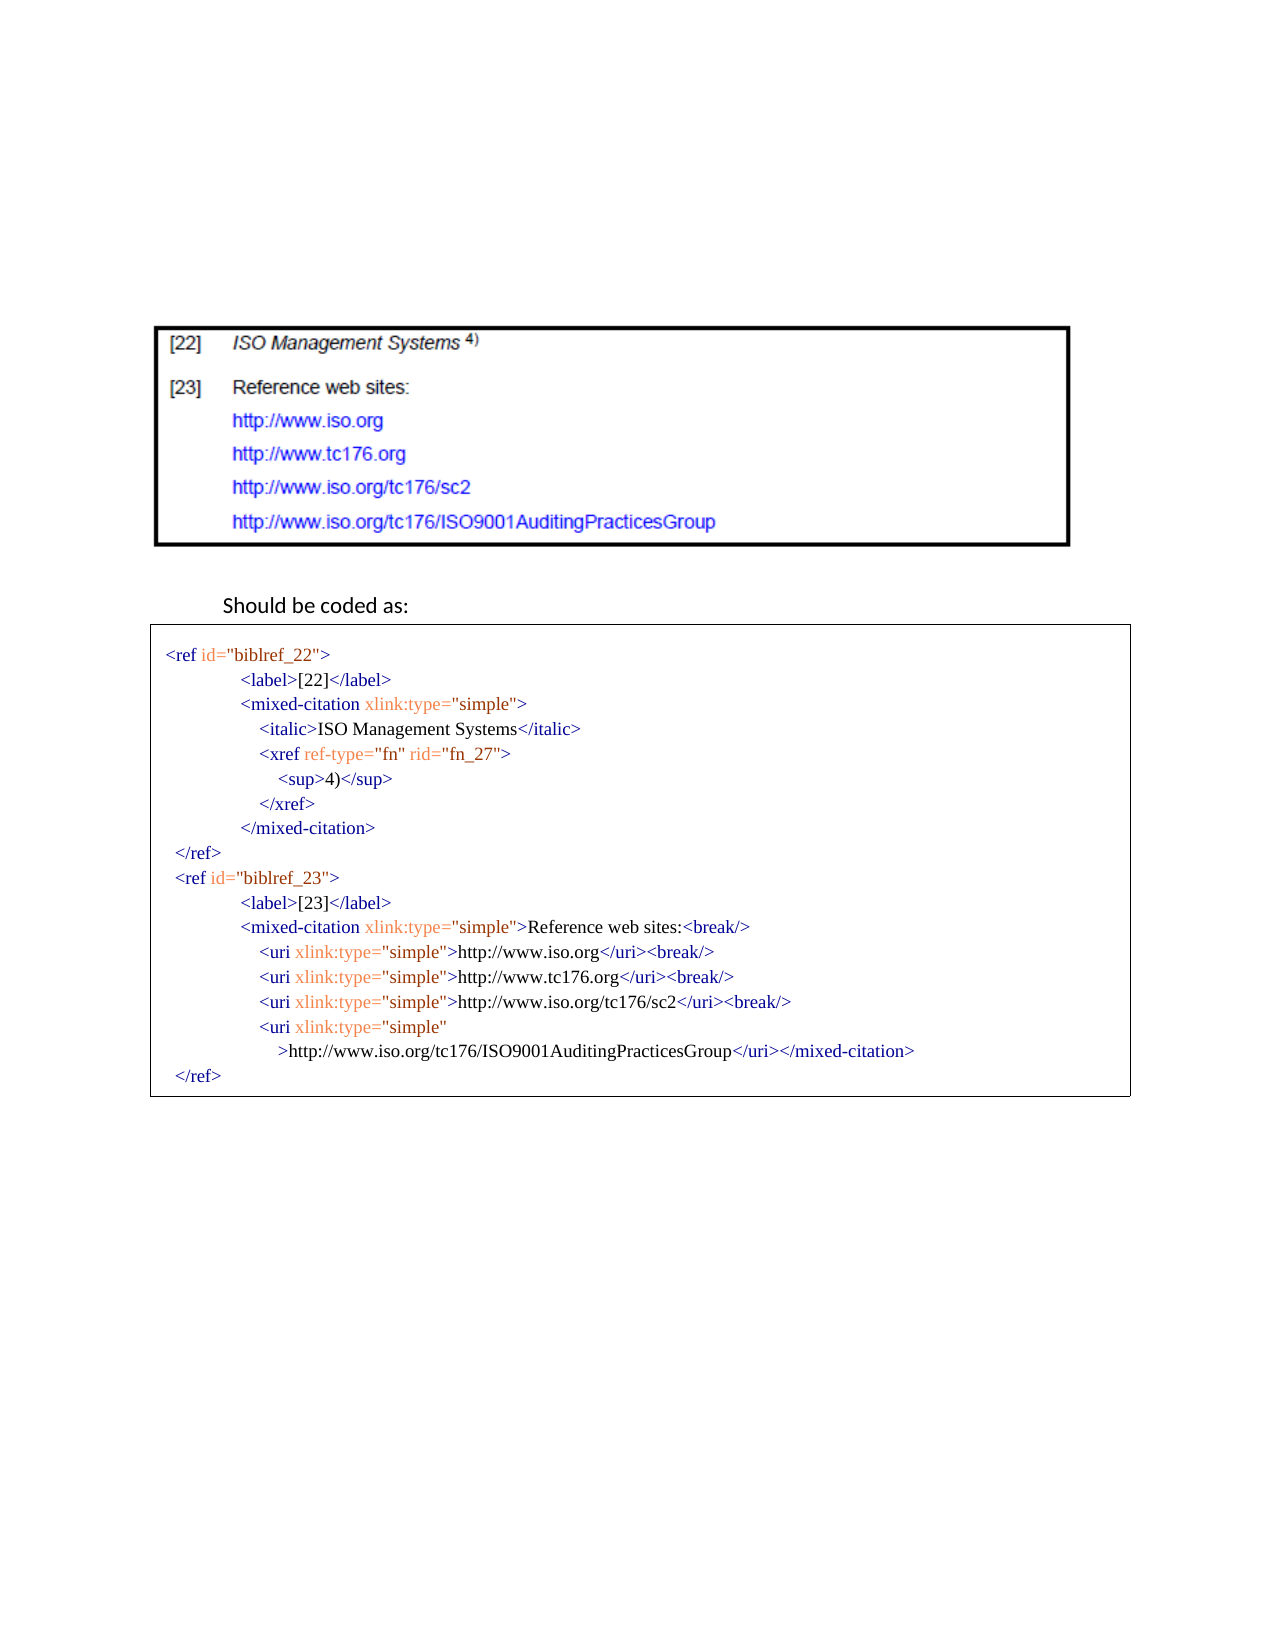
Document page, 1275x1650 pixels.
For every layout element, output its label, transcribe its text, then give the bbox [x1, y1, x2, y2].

picture [150, 322, 1076, 551]
list Should be coded as: [223, 592, 1127, 619]
